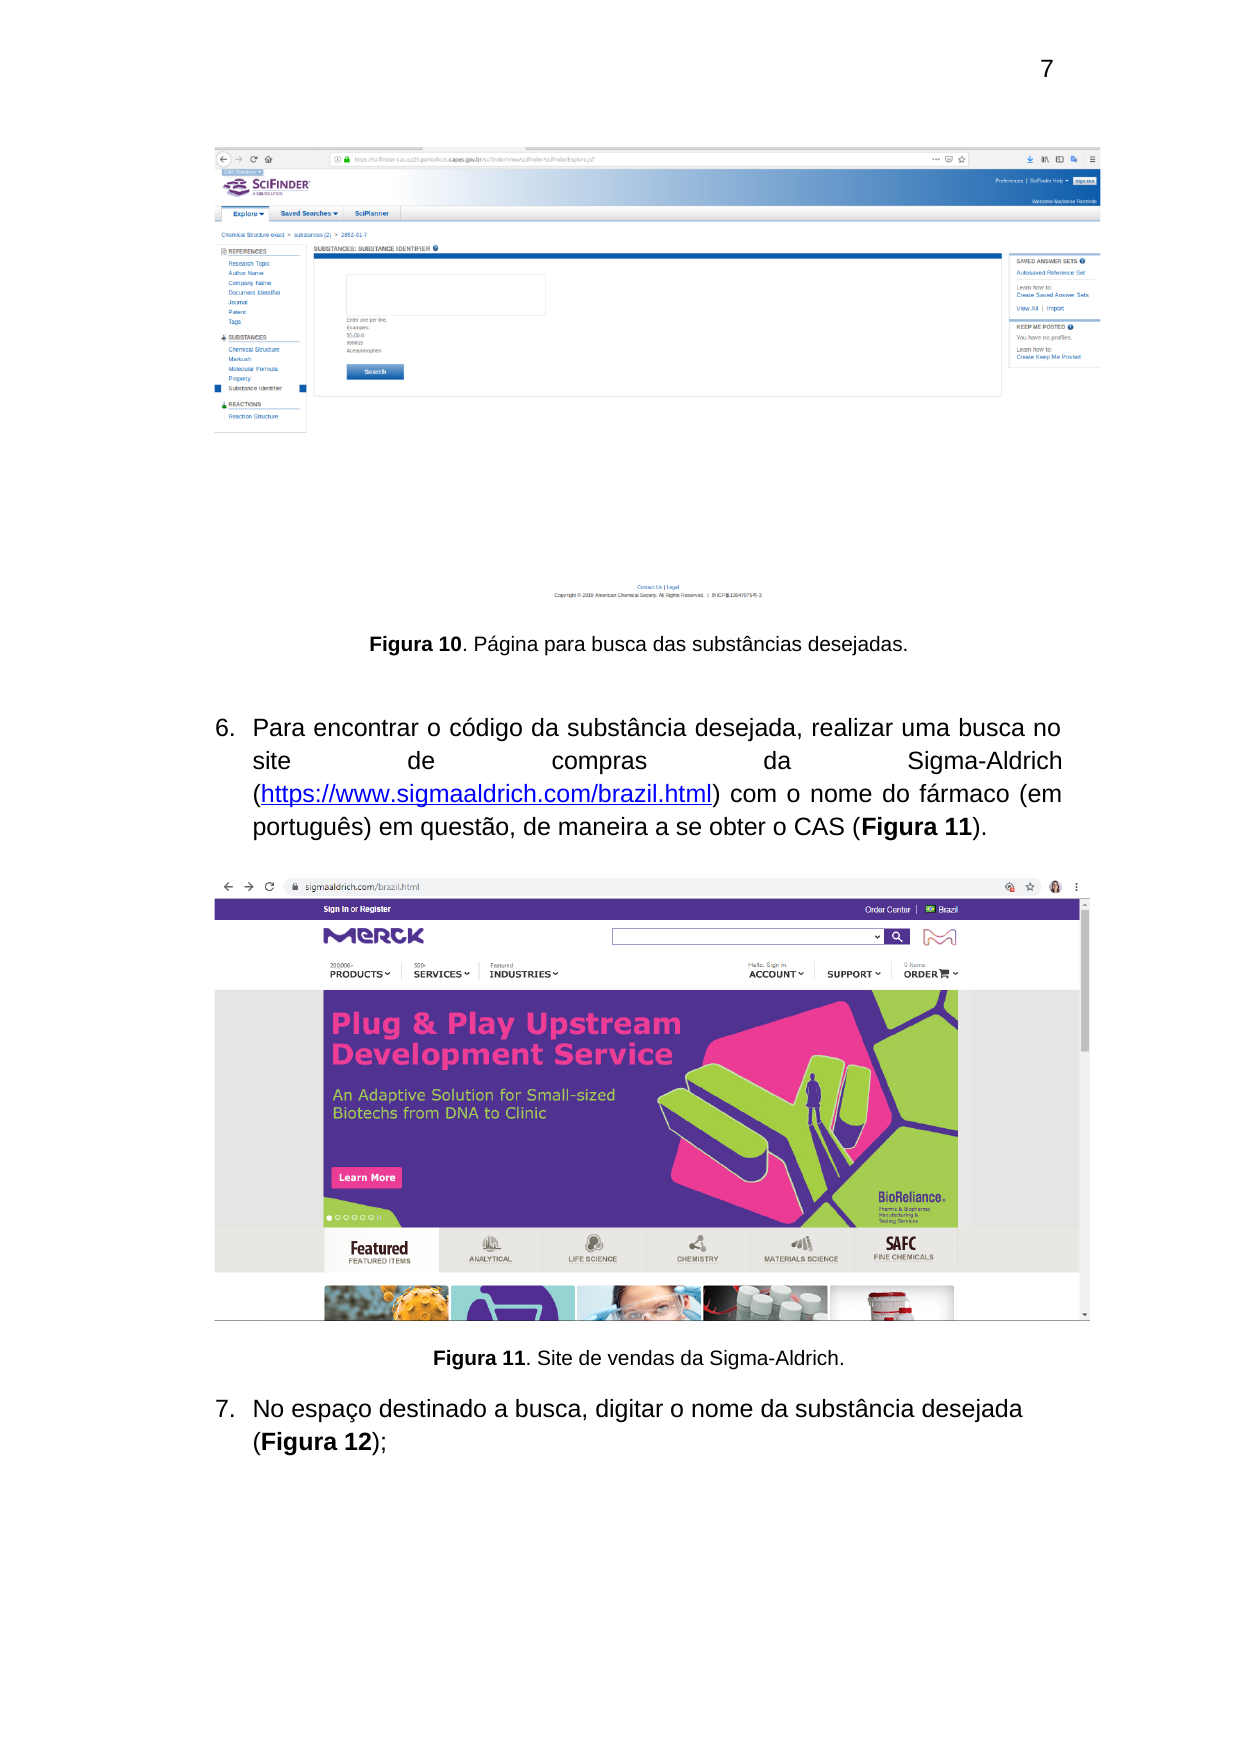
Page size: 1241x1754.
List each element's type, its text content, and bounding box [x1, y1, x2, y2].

text Figura 11. Site de vendas da Sigma-Aldrich. [215, 1346, 1063, 1369]
picture [214, 878, 1090, 1321]
list No espaço destinado a busca, digitar o nome da substância desejada (Figura 12); [215, 1394, 1063, 1456]
picture [214, 147, 1101, 607]
text Figura 10. Página para busca das substâncias desejadas. [215, 632, 1063, 656]
list Para encontrar o código da substância desejada, realizar uma busca no site de compras da Sigma-Aldrich (https://www.sigmaaldrich.com/brazil.html) com o nome do fármaco (em português) em questão, de maneira a se obter o CAS (Figura 11). [215, 713, 1063, 841]
